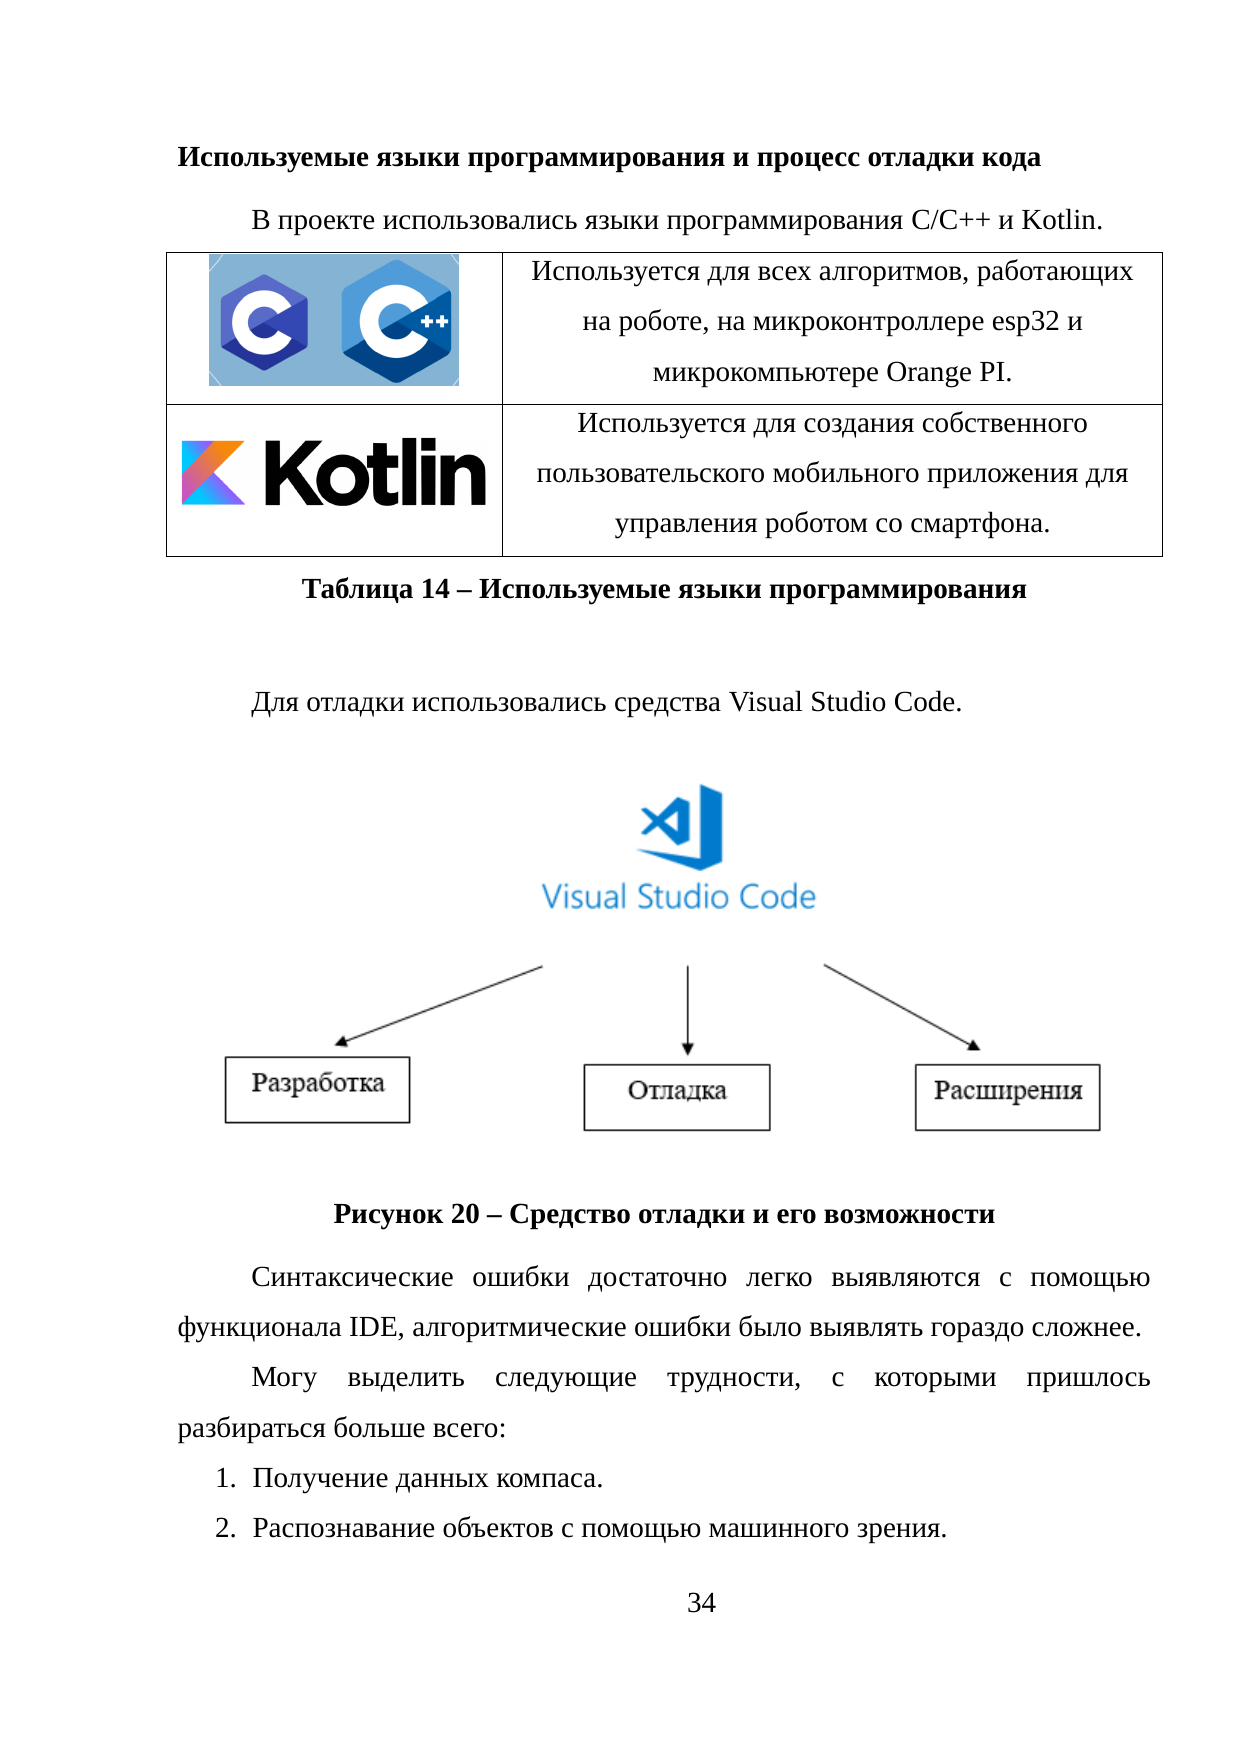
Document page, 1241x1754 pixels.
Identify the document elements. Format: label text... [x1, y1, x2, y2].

table_header Используется для всех алгоритмов, работающих на роботе, на микроконтроллере esp32 и микрокомпьютере Orange PI. [503, 253, 1162, 404]
picture [178, 763, 1154, 1148]
list Распознавание объектов с помощью машинного зрения. [215, 1511, 1152, 1544]
text Для отладки использовались средства Visual Studio Code. [177, 684, 1152, 718]
picture [209, 254, 459, 386]
table_header [167, 253, 502, 404]
list Получение данных компаса. [215, 1460, 1152, 1494]
table_cell Используется для создания собственного пользовательского мобильного приложения для управления роботом со смартфона. [503, 405, 1162, 556]
text В проекте использовались языки программирования C/C++ и Kotlin. [177, 202, 1152, 235]
text Могу выделить следующие трудности, с которыми пришлось разбираться больше всего: [177, 1359, 1152, 1443]
table_cell [167, 405, 502, 556]
subtitle Используемые языки программирования и процесс отладки кода [177, 139, 1152, 172]
picture [179, 437, 489, 507]
text Синтаксические ошибки достаточно легко выявляются с помощью функционала IDE, алгоритмические ошибки было выявлять гораздо сложнее. [177, 1259, 1152, 1343]
subtitle Таблица 14 – Используемые языки программирования [177, 571, 1152, 605]
